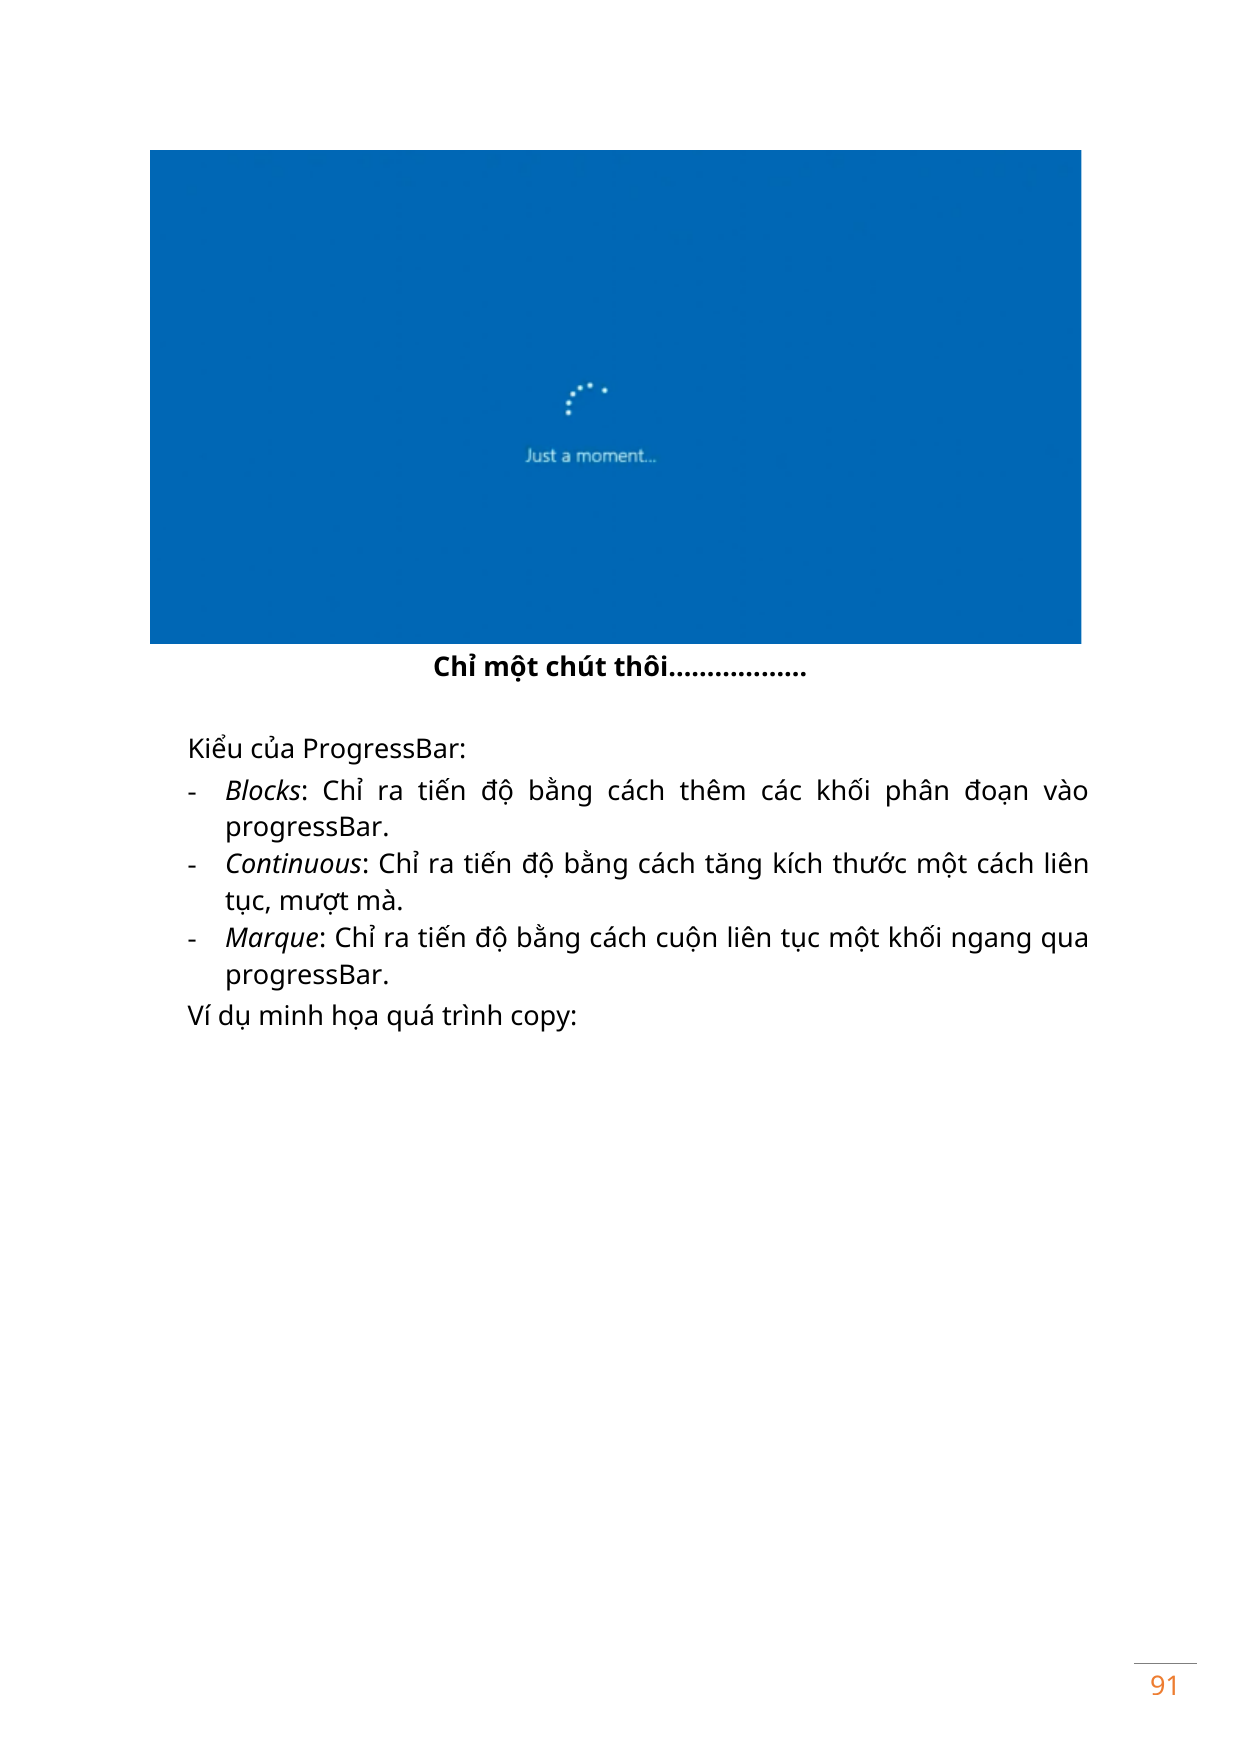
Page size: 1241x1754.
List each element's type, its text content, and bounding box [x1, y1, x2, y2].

list Marque: Chỉ ra tiến độ bằng cách cuộn liên tục một khối ngang qua progressBar. [187, 918, 1090, 992]
text Kiểu của ProgressBar: [150, 730, 1090, 767]
list Blocks: Chỉ ra tiến độ bằng cách thêm các khối phân đoạn vào progressBar. [187, 771, 1090, 845]
text Chỉ một chút thôi……………… [150, 648, 1090, 685]
text Ví dụ minh họa quá trình copy: [187, 996, 1090, 1033]
list Continuous: Chỉ ra tiến độ bằng cách tăng kích thước một cách liên tục, mượt mà. [187, 845, 1090, 918]
picture [150, 150, 1082, 644]
